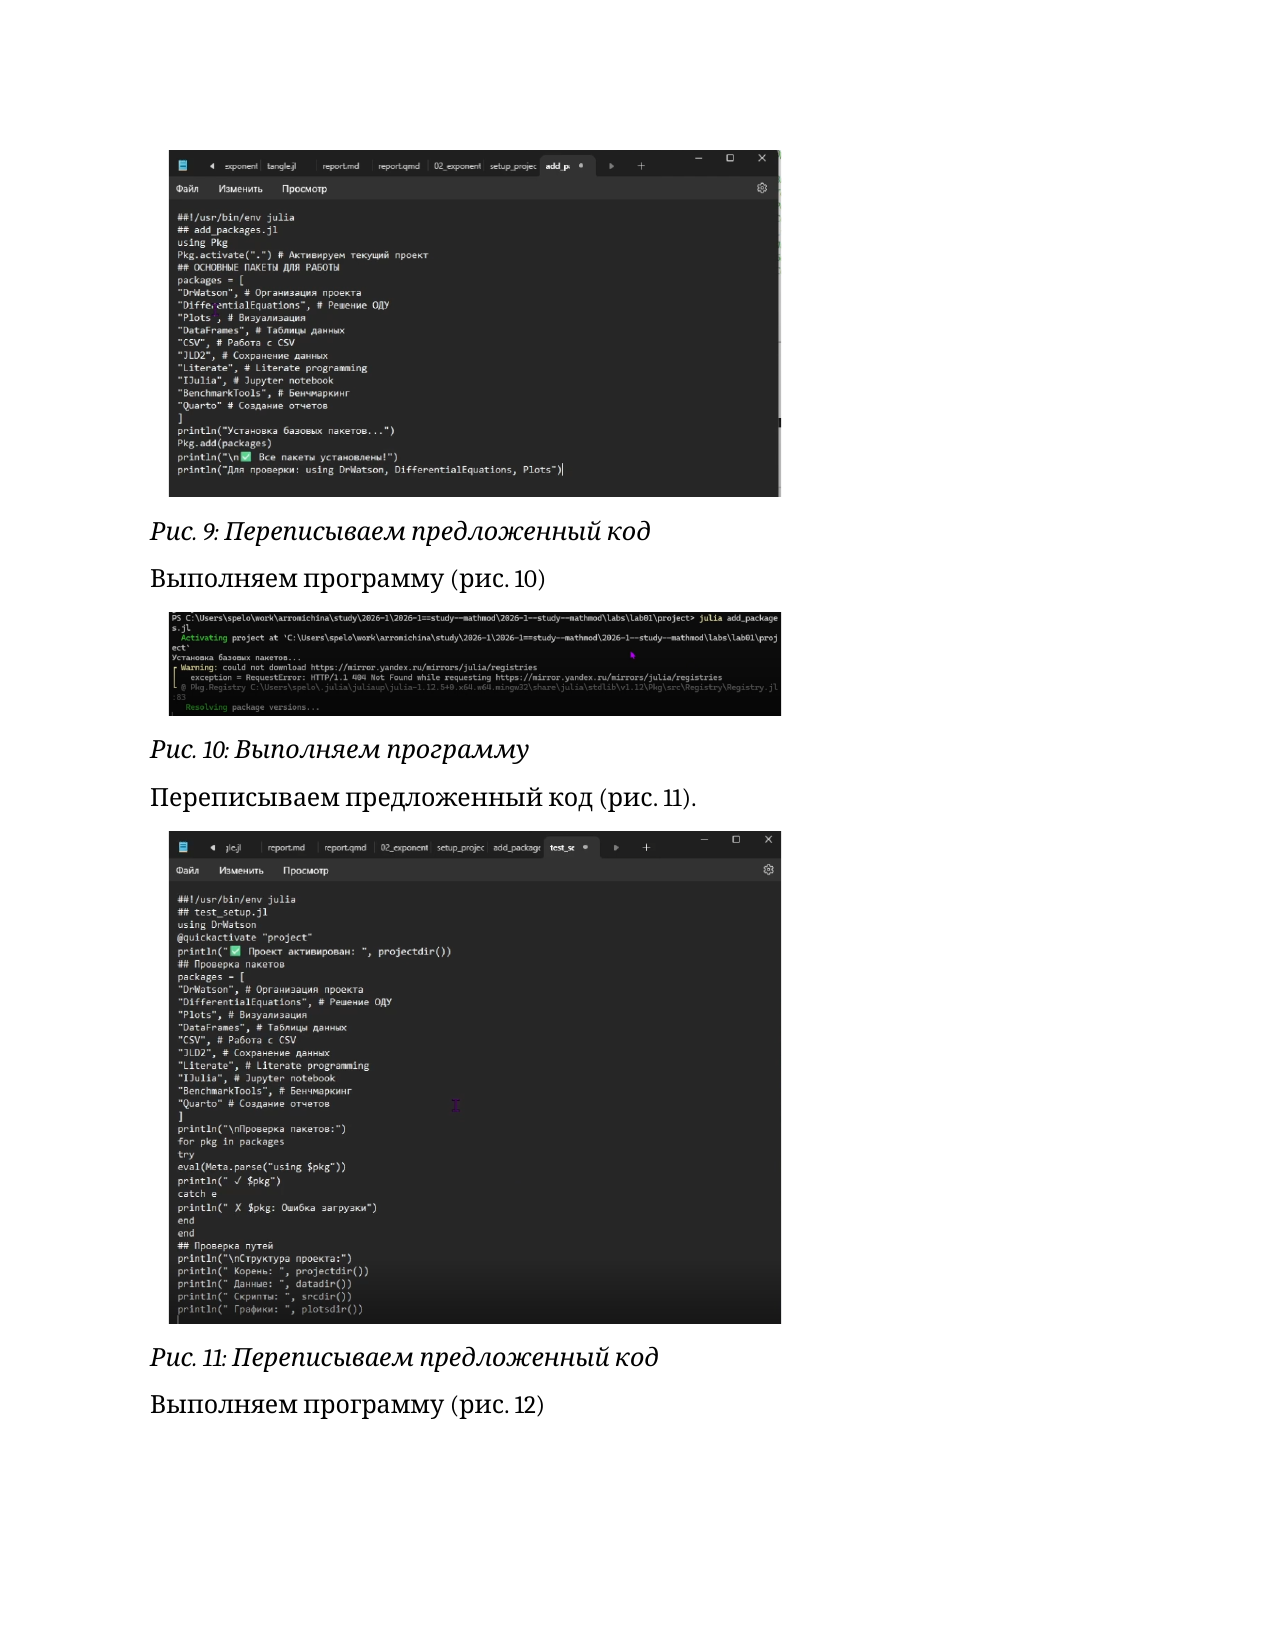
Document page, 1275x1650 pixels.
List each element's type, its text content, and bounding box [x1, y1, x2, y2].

picture [168, 150, 782, 497]
picture [168, 612, 782, 716]
text Переписываем предложенный код (рис. 11). [150, 784, 1125, 812]
text Рис. 9: Переписываем предложенный код [150, 518, 1125, 547]
text Рис. 10: Выполняем программу [150, 736, 1125, 765]
picture [168, 831, 782, 1324]
text Выполняем программу (рис. 10) [150, 565, 1125, 594]
text Рис. 11: Переписываем предложенный код [150, 1344, 1125, 1373]
text Выполняем программу (рис. 12) [150, 1391, 1125, 1420]
